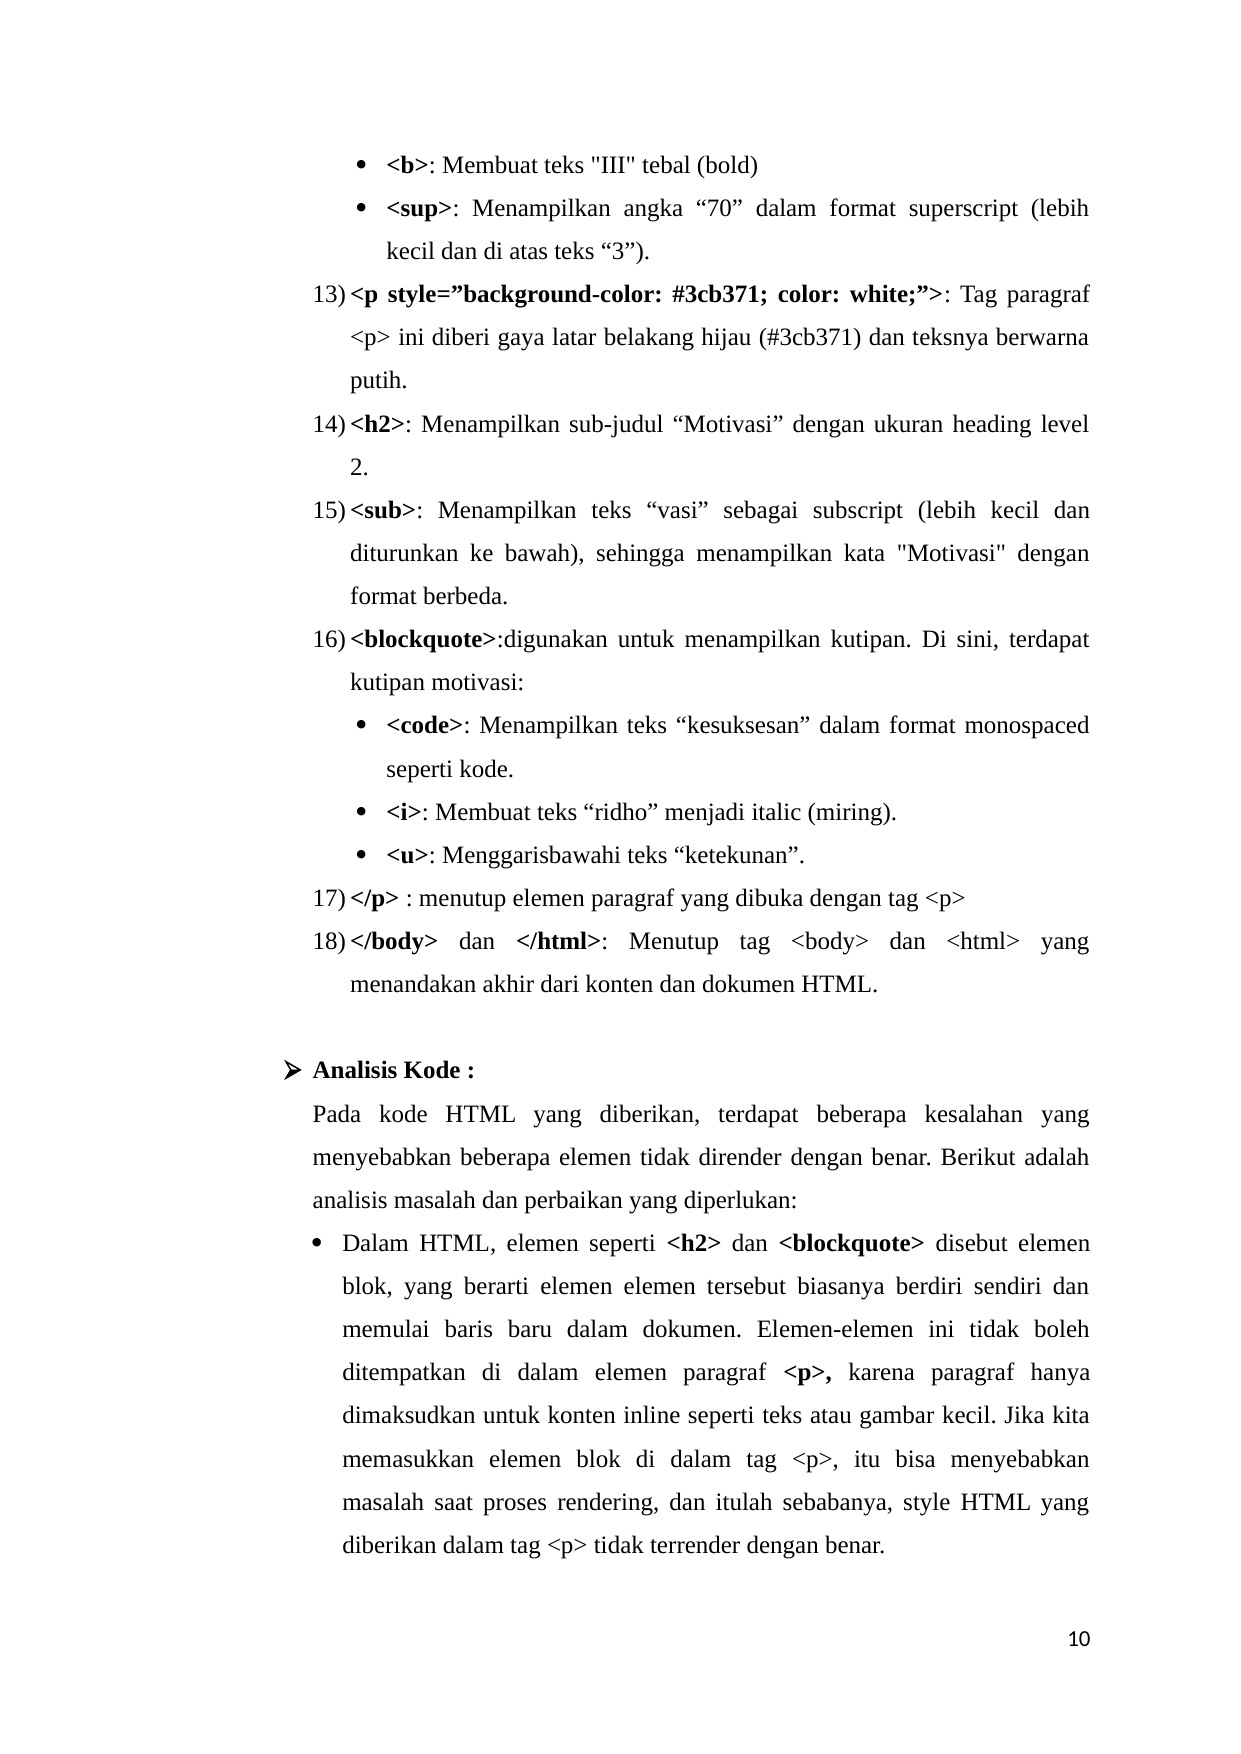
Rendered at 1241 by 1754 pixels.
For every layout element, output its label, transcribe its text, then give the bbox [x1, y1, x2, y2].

list <sub>: Menampilkan teks “vasi” sebagai subscript (lebih kecil dan diturunkan ke bawah), sehingga menampilkan kata "Motivasi" dengan format berbeda. [312, 495, 1090, 610]
list <p style=”background-color: #3cb371; color: white;”>: Tag paragraf <p> ini diberi gaya latar belakang hijau (#3cb371) dan teksnya berwarna putih. [312, 279, 1090, 394]
list </body> dan </html>: Menutup tag <body> dan <html> yang menandakan akhir dari konten dan dokumen HTML. [312, 926, 1090, 998]
list <blockquote>:digunakan untuk menampilkan kutipan. Di sini, terdapat kutipan motivasi: [312, 624, 1090, 696]
list Pada kode HTML yang diberikan, terdapat beberapa kesalahan yang menyebabkan beberapa elemen tidak dirender dengan benar. Berikut adalah analisis masalah dan perbaikan yang diperlukan: [312, 1099, 1090, 1214]
list <i>: Membuat teks “ridho” menjadi italic (miring). [357, 797, 1090, 826]
list <b>: Membuat teks "III" tebal (bold) [357, 150, 1090, 179]
list Analisis Kode : [283, 1056, 1090, 1084]
list Dalam HTML, elemen seperti <h2> dan <blockquote> disebut elemen blok, yang berarti elemen elemen tersebut biasanya berdiri sendiri dan memulai baris baru dalam dokumen. Elemen-elemen ini tidak boleh ditempatkan di dalam elemen paragraf <p>, karena paragraf hanya dimaksudkan untuk konten inline seperti teks atau gambar kecil. Jika kita memasukkan elemen blok di dalam tag <p>, itu bisa menyebabkan masalah saat proses rendering, dan itulah sebabanya, style HTML yang diberikan dalam tag <p> tidak terrender dengan benar. [312, 1228, 1090, 1559]
list <u>: Menggarisbawahi teks “ketekunan”. [357, 840, 1090, 869]
list <h2>: Menampilkan sub-judul “Motivasi” dengan ukuran heading level 2. [312, 409, 1090, 481]
list <code>: Menampilkan teks “kesuksesan” dalam format monospaced seperti kode. [357, 711, 1090, 782]
list <sup>: Menampilkan angka “70” dalam format superscript (lebih kecil dan di atas teks “3”). [357, 193, 1090, 265]
list </p> : menutup elemen paragraf yang dibuka dengan tag <p> [312, 883, 1090, 912]
